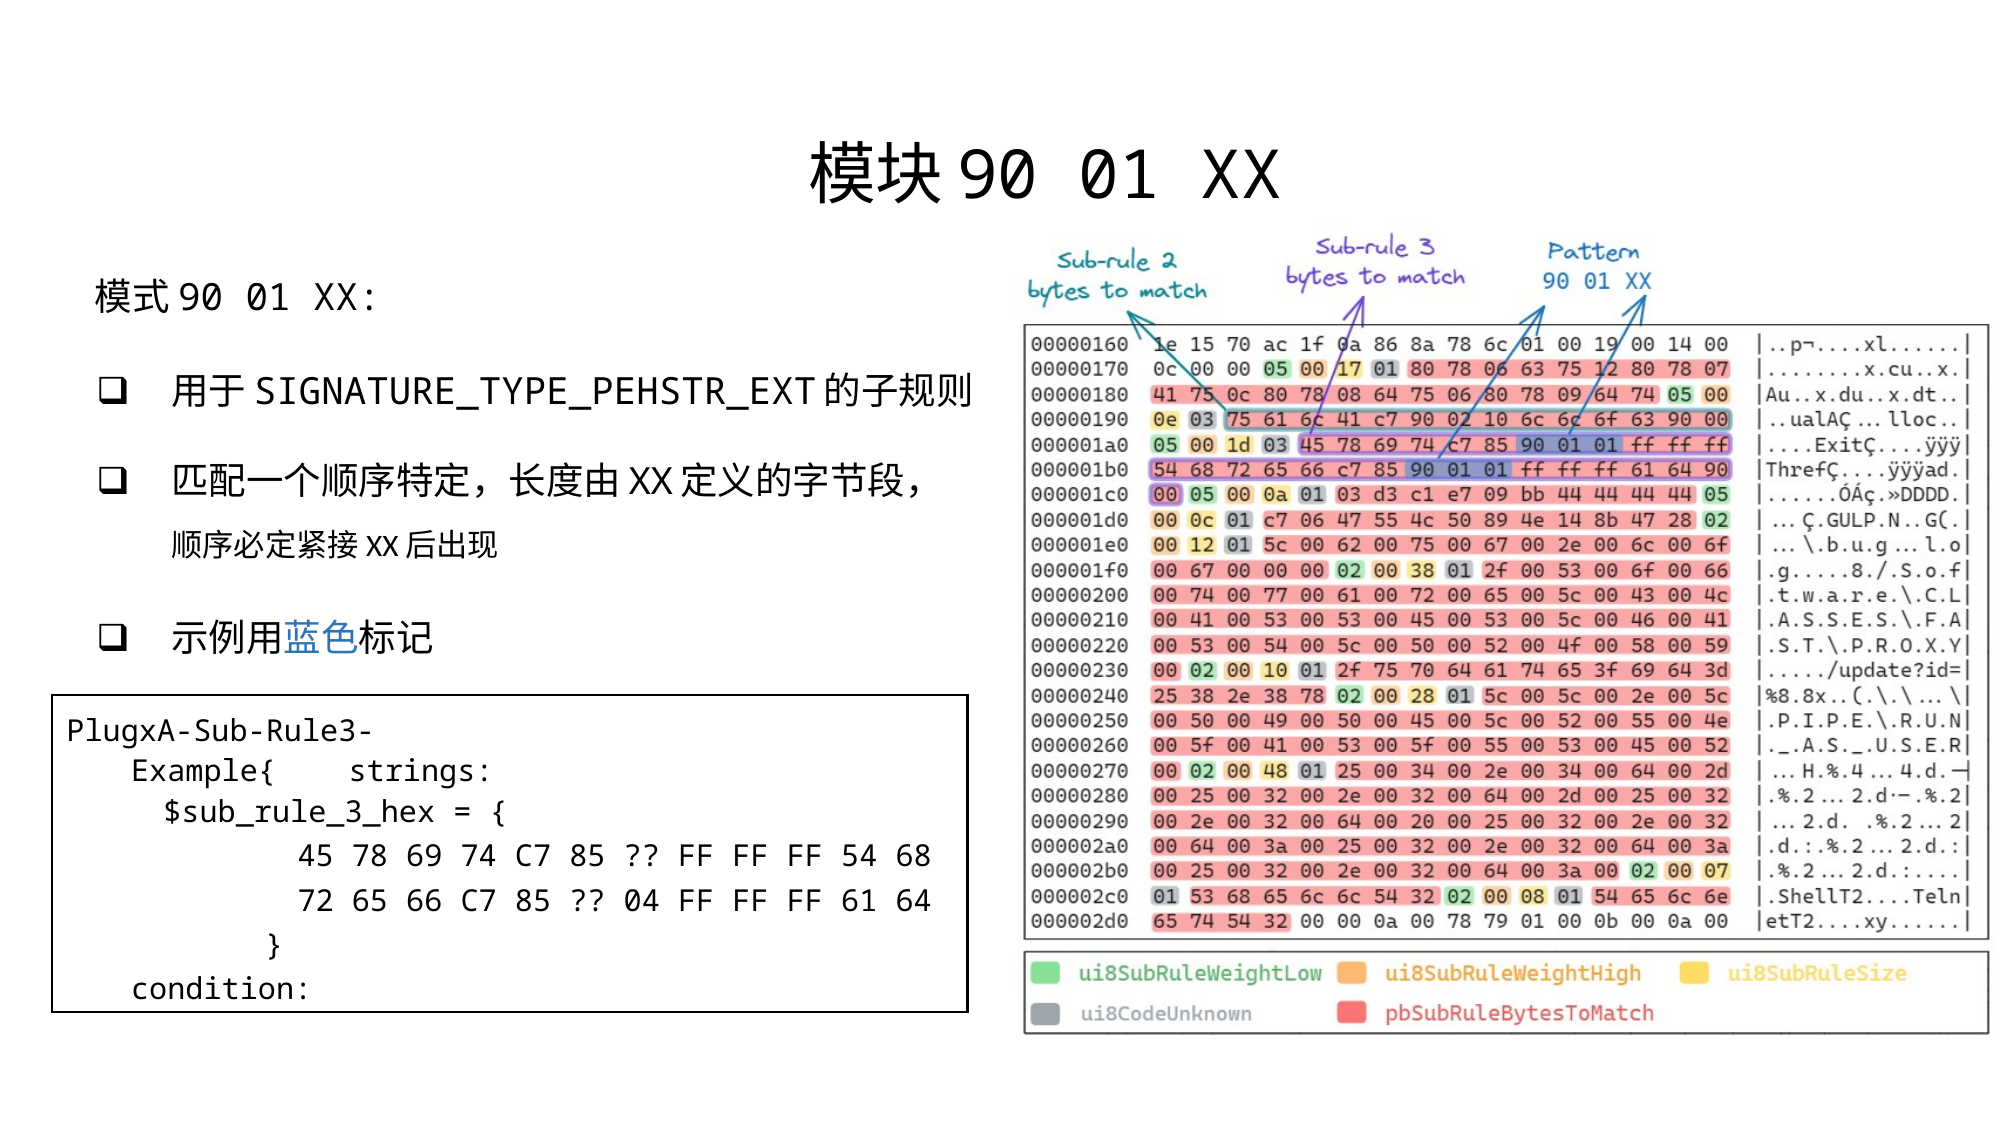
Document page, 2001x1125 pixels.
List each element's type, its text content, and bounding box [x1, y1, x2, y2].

subtitle 模块90 01 XX [51, 119, 1282, 218]
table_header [53, 696, 966, 1011]
list 示例用蓝色标记 [96, 608, 1013, 662]
text 模式 90 01 XX: [94, 267, 1013, 322]
list 用于SIGNATURE_TYPE_PEHSTR_EXT的子规则 [96, 361, 1013, 415]
list 匹配一个顺序特定，长度由XX定义的字节段， [96, 451, 1013, 505]
text 顺序必定紧接 XX 后出现 [171, 520, 1013, 566]
picture [1013, 221, 2000, 1044]
